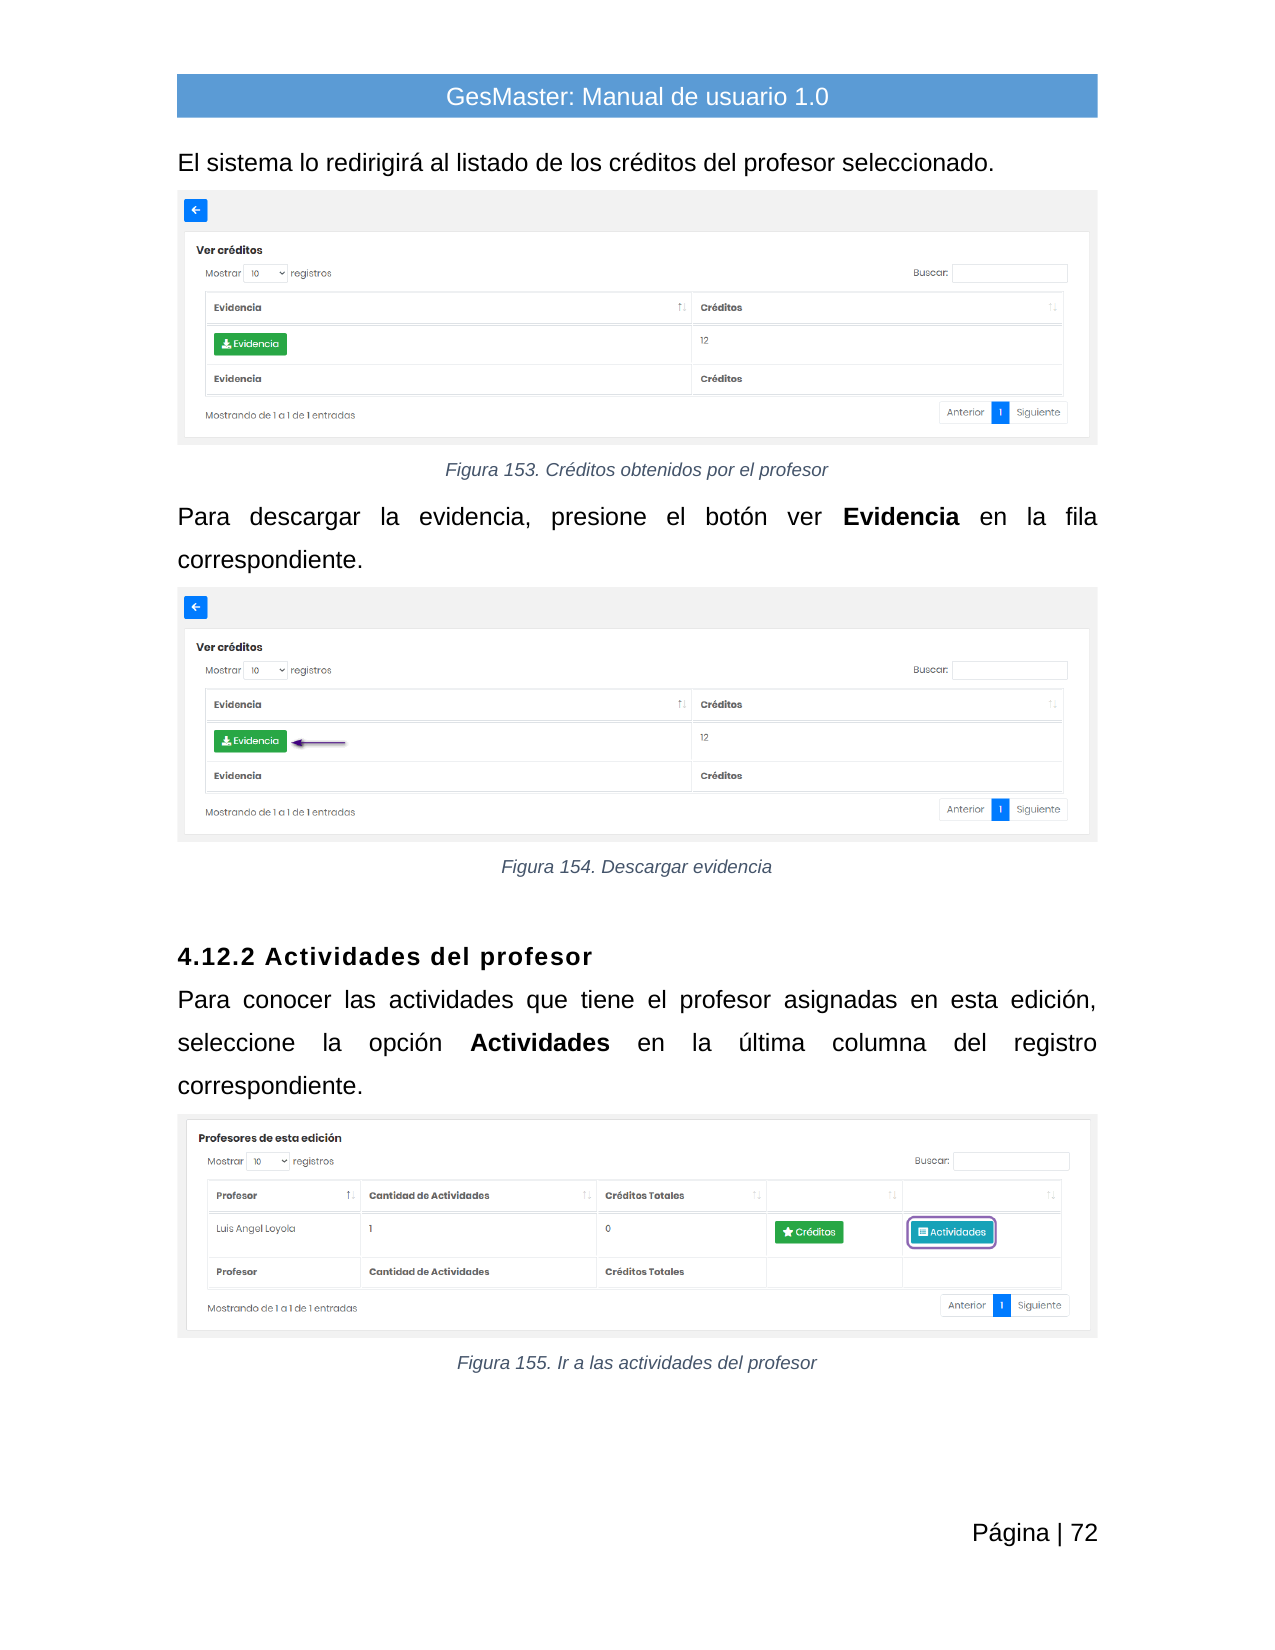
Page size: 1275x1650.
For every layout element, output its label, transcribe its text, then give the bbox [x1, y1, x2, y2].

text Para conocer las actividades que tiene el profesor asignadas en esta edición, seleccione la opción Actividades en la última columna del registro correspondiente. [177, 985, 1098, 1100]
picture [177, 587, 1098, 842]
picture [177, 190, 1098, 445]
text Figura 153. Créditos obtenidos por el profesor [177, 459, 1098, 481]
picture [177, 1114, 1098, 1338]
text Figura 154. Descargar evidencia [177, 856, 1098, 878]
text Figura 155. Ir a las actividades del profesor [177, 1352, 1098, 1373]
text El sistema lo redirigirá al listado de los créditos del profesor seleccionado. [177, 148, 1098, 176]
text Para descargar la evidencia, presione el botón ver Evidencia en la fila correspondiente. [177, 501, 1098, 573]
subtitle 4.12.2 Actividades del profesor [177, 942, 1098, 970]
